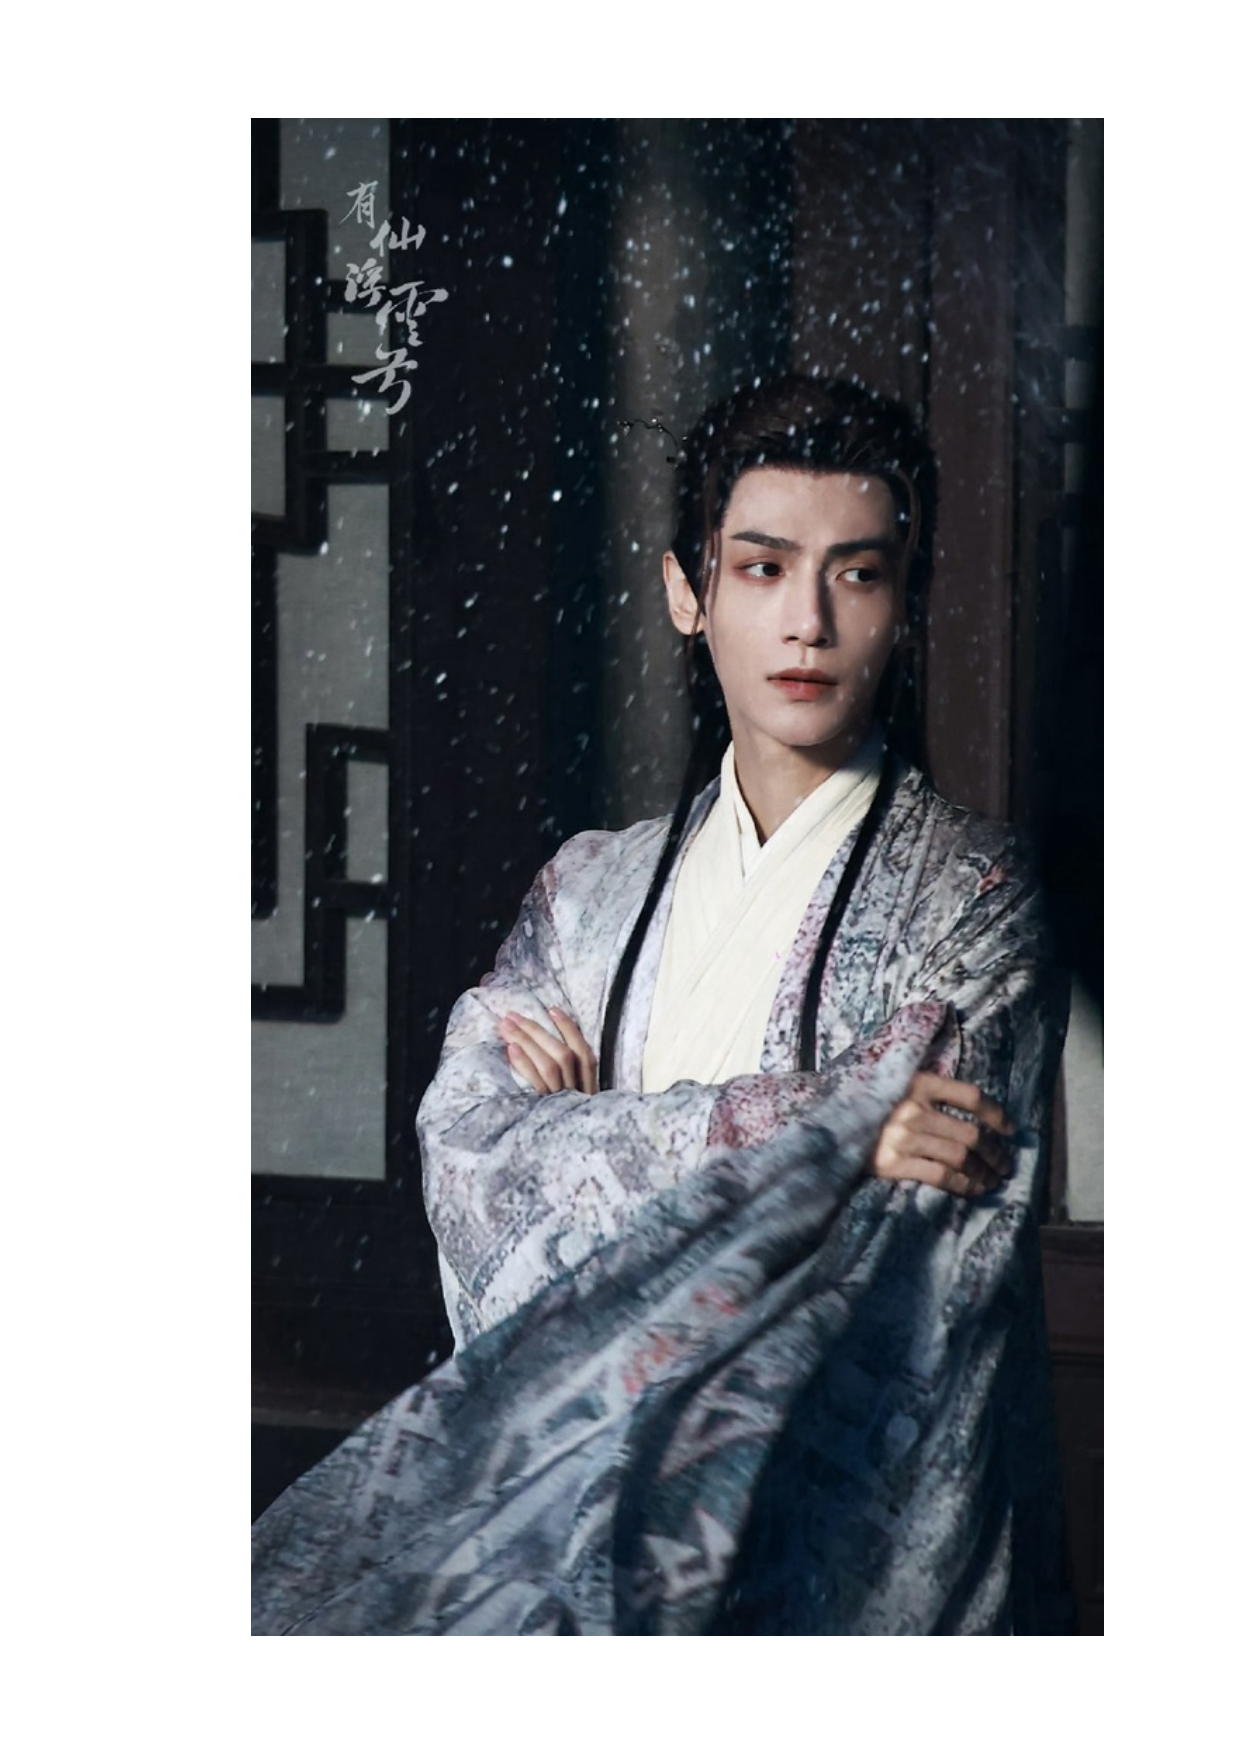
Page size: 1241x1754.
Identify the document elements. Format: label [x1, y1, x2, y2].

picture [251, 118, 1104, 1636]
